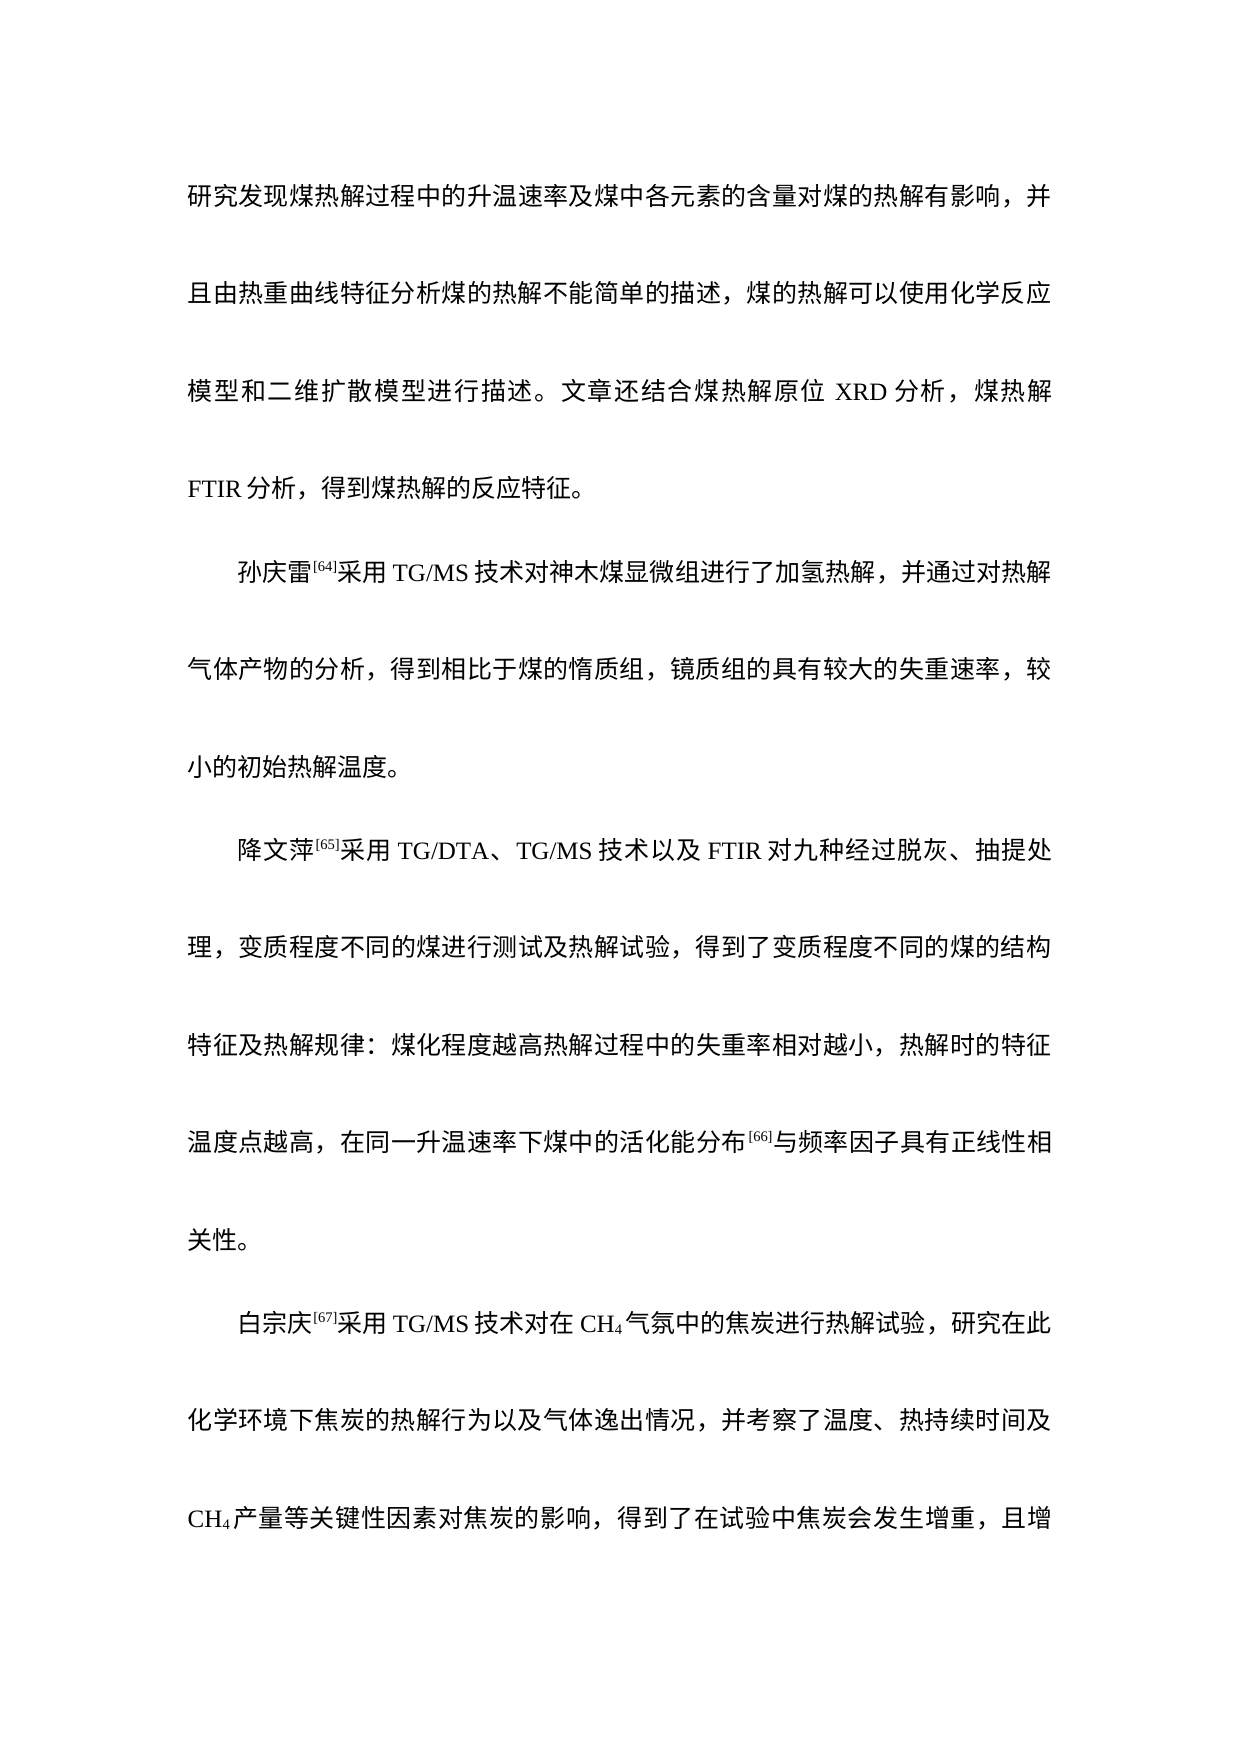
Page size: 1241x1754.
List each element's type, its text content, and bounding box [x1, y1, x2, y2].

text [187, 1289, 1053, 1549]
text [187, 162, 1053, 519]
text 孙庆雷[64]采用TG/MS技术对神木煤显微组进行了加氢热解，并通过对热解气体产物的分析，得到相比于煤的惰质组，镜质组的具有较大的失重速率，较小的初始热解温度。 [187, 538, 1053, 798]
text 降文萍[65]采用TG/DTA、TG/MS技术以及FTIR对九种经过脱灰、抽提处理，变质程度不同的煤进行测试及热解试验，得到了变质程度不同的煤的结构特征及热解规律：煤化程度越高热解过程中的失重率相对越小，热解时的特征温度点越高，在同一升温速率下煤中的活化能分布[66]与频率因子具有正线性相关性。 [187, 816, 1053, 1271]
